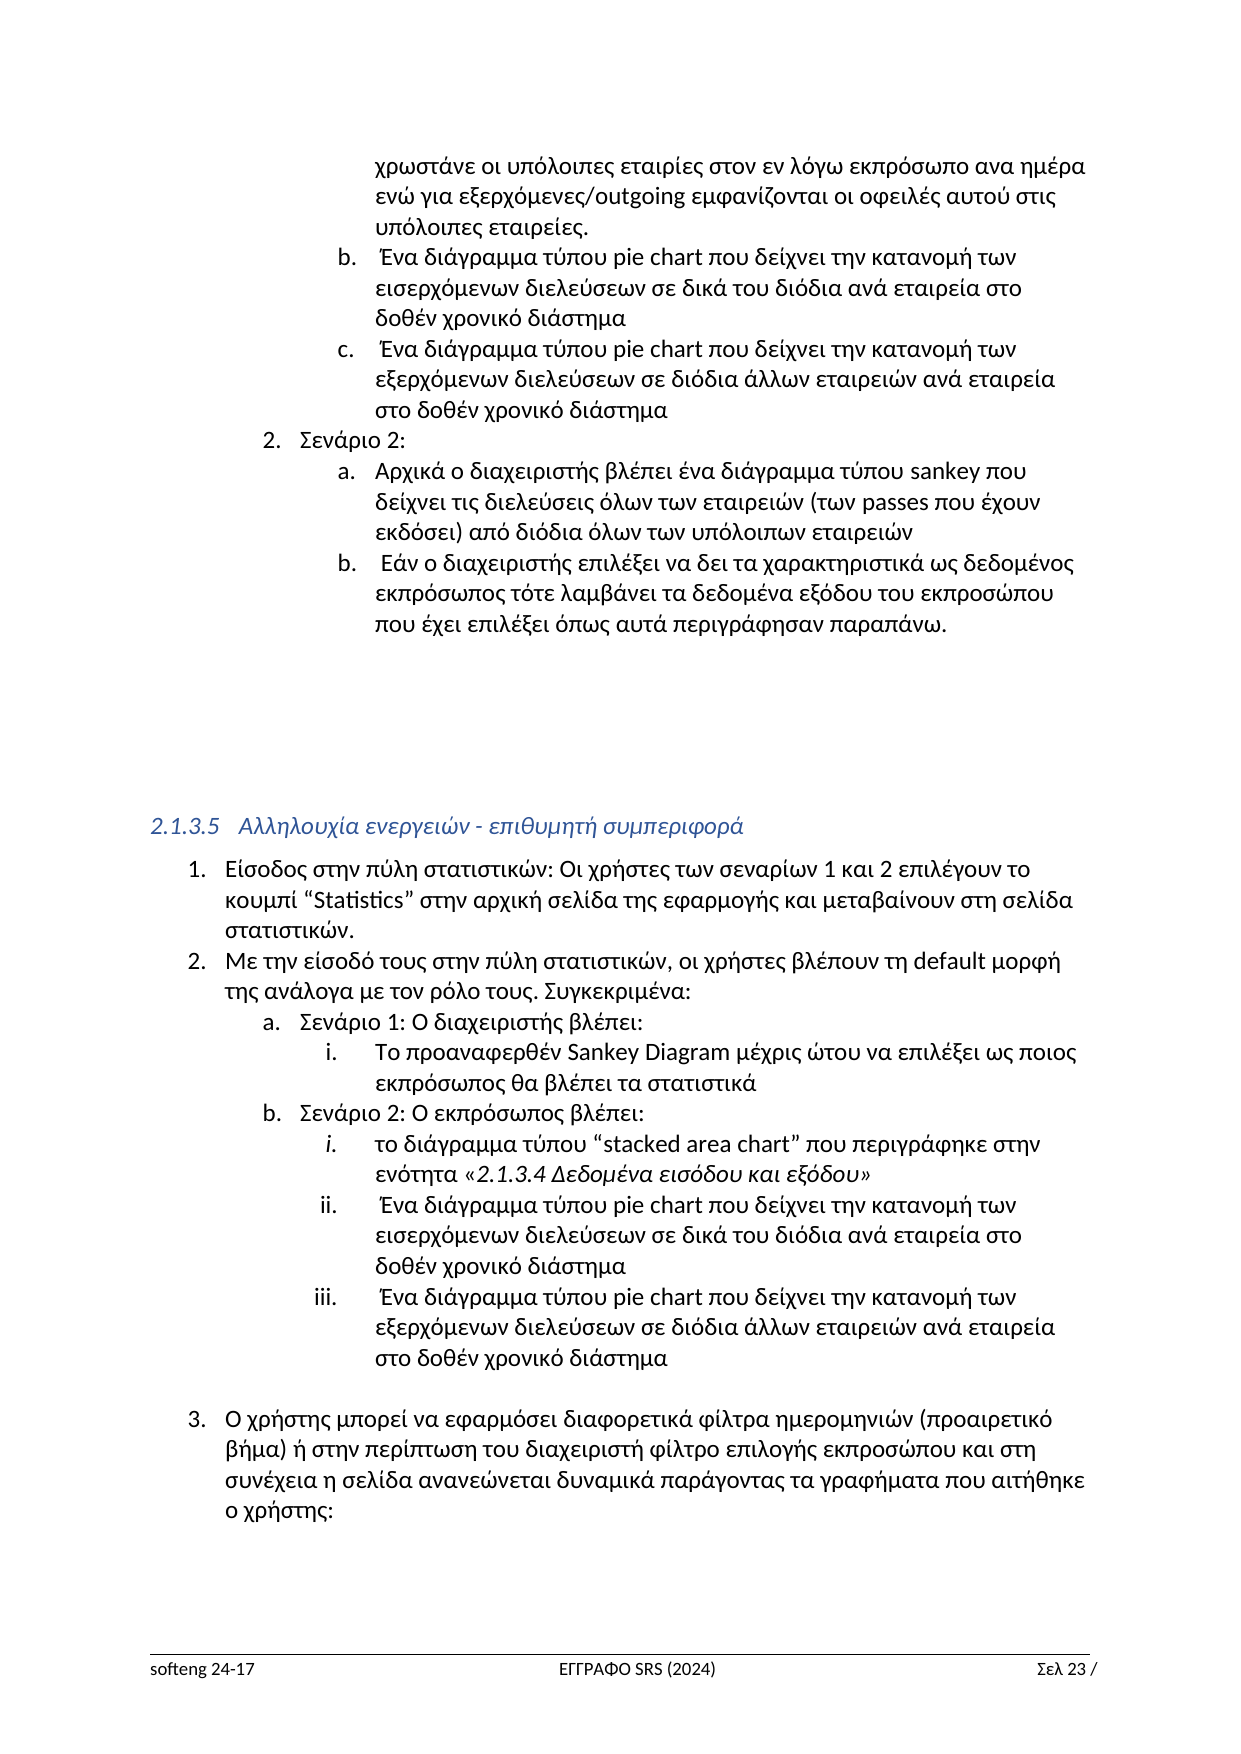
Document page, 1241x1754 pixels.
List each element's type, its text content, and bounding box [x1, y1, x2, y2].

list Σενάριο 2: [262, 425, 1090, 455]
list Ένα διάγραμμα τύπου pie chart που δείχνει την κατανομή των εξερχόμενων διελεύσεων σε διόδια άλλων εταιρειών ανά εταιρεία στο δοθέν χρονικό διάστημα [337, 1281, 1090, 1372]
subtitle 2.1.3.5 Αλληλουχία ενεργειών - επιθυμητή συμπεριφορά [150, 810, 1090, 841]
list Εάν ο διαχειριστής επιλέξει να δει τα χαρακτηριστικά ως δεδομένος εκπρόσωπος τότε λαμβάνει τα δεδομένα εξόδου του εκπροσώπου που έχει επιλέξει όπως αυτά περιγράφησαν παραπάνω. [337, 547, 1090, 638]
list Ένα διάγραμμα τύπου pie chart που δείχνει την κατανομή των εξερχόμενων διελεύσεων σε διόδια άλλων εταιρειών ανά εταιρεία στο δοθέν χρονικό διάστημα [337, 333, 1090, 425]
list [337, 150, 1090, 242]
list Είσοδος στην πύλη στατιστικών: Οι χρήστες των σεναρίων 1 και 2 επιλέγουν το κουμπί “Statistics” στην αρχική σελίδα της εφαρμογής και μεταβαίνουν στη σελίδα στατιστικών. [187, 853, 1090, 945]
list Σενάριο 1: Ο διαχειριστής βλέπει: [262, 1006, 1090, 1037]
list Αρχικά ο διαχειριστής βλέπει ένα διάγραμμα τύπου sankey που δείχνει τις διελεύσεις όλων των εταιρειών (των passes που έχουν εκδόσει) από διόδια όλων των υπόλοιπων εταιρειών [337, 455, 1090, 547]
list Ένα διάγραμμα τύπου pie chart που δείχνει την κατανομή των εισερχόμενων διελεύσεων σε δικά του διόδια ανά εταιρεία στο δοθέν χρονικό διάστημα [337, 1189, 1090, 1281]
list Το προαναφερθέν Sankey Diagram μέχρις ώτου να επιλέξει ως ποιος εκπρόσωπος θα βλέπει τα στατιστικά [337, 1037, 1090, 1098]
list το διάγραμμα τύπου “stacked area chart” που περιγράφηκε στην ενότητα «2.1.3.4 Δεδομένα εισόδου και εξόδου» [337, 1128, 1090, 1189]
list Ο χρήστης μπορεί να εφαρμόσει διαφορετικά φίλτρα ημερομηνιών (προαιρετικό βήμα) ή στην περίπτωση του διαχειριστή φίλτρο επιλογής εκπροσώπου και στη συνέχεια η σελίδα ανανεώνεται δυναμικά παράγοντας τα γραφήματα που αιτήθηκε ο χρήστης: [187, 1403, 1090, 1525]
list Σενάριο 2: Ο εκπρόσωπος βλέπει: [262, 1098, 1090, 1128]
list Με την είσοδό τους στην πύλη στατιστικών, οι χρήστες βλέπουν τη default μορφή της ανάλογα με τον ρόλο τους. Συγκεκριμένα: [187, 945, 1090, 1006]
list Ένα διάγραμμα τύπου pie chart που δείχνει την κατανομή των εισερχόμενων διελεύσεων σε δικά του διόδια ανά εταιρεία στο δοθέν χρονικό διάστημα [337, 242, 1090, 333]
